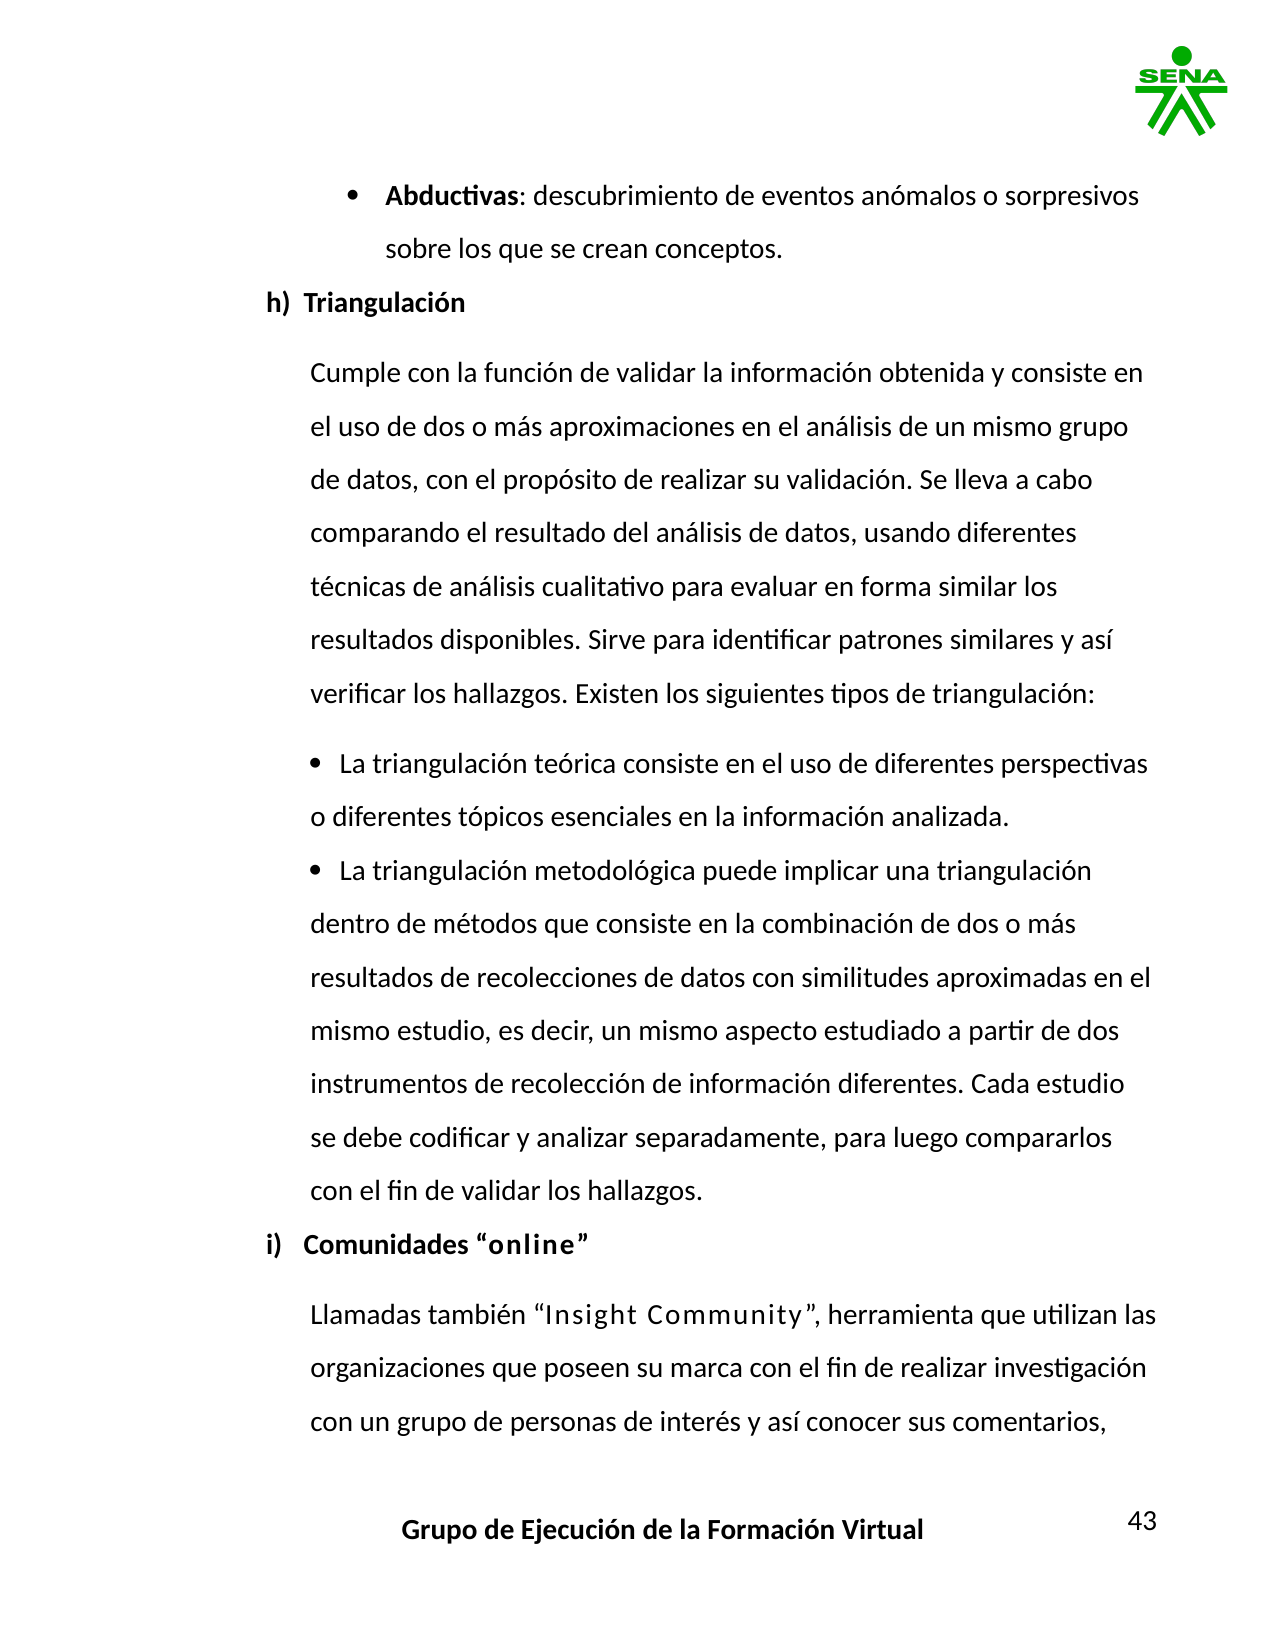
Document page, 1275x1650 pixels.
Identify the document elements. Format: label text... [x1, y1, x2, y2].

list La triangulación metodológica puede implicar una triangulación dentro de métodos que consiste en la combinación de dos o más resultados de recolecciones de datos con similitudes aproximadas en el mismo estudio, es decir, un mismo aspecto estudiado a partir de dos instrumentos de recolección de información diferentes. Cada estudio se debe codificar y analizar separadamente, para luego compararlos con el fin de validar los hallazgos. [310, 852, 1157, 1208]
text Cumple con la función de validar la información obtenida y consiste en el uso de dos o más aproximaciones en el análisis de un mismo grupo de datos, con el propósito de realizar su validación. Se lleva a cabo comparando el resultado del análisis de datos, usando diferentes técnicas de análisis cualitativo para evaluar en forma similar los resultados disponibles. Sirve para identificar patrones similares y así verificar los hallazgos. Existen los siguientes tipos de triangulación: [310, 354, 1157, 710]
list Triangulación [266, 284, 1157, 320]
list Comunidades “online” [266, 1226, 1157, 1261]
picture [1135, 46, 1228, 136]
list Abductivas: descubrimiento de eventos anómalos o sorpresivos sobre los que se crean conceptos. [348, 177, 1157, 266]
list La triangulación teórica consiste en el uso de diferentes perspectivas o diferentes tópicos esenciales en la información analizada. [310, 745, 1157, 834]
